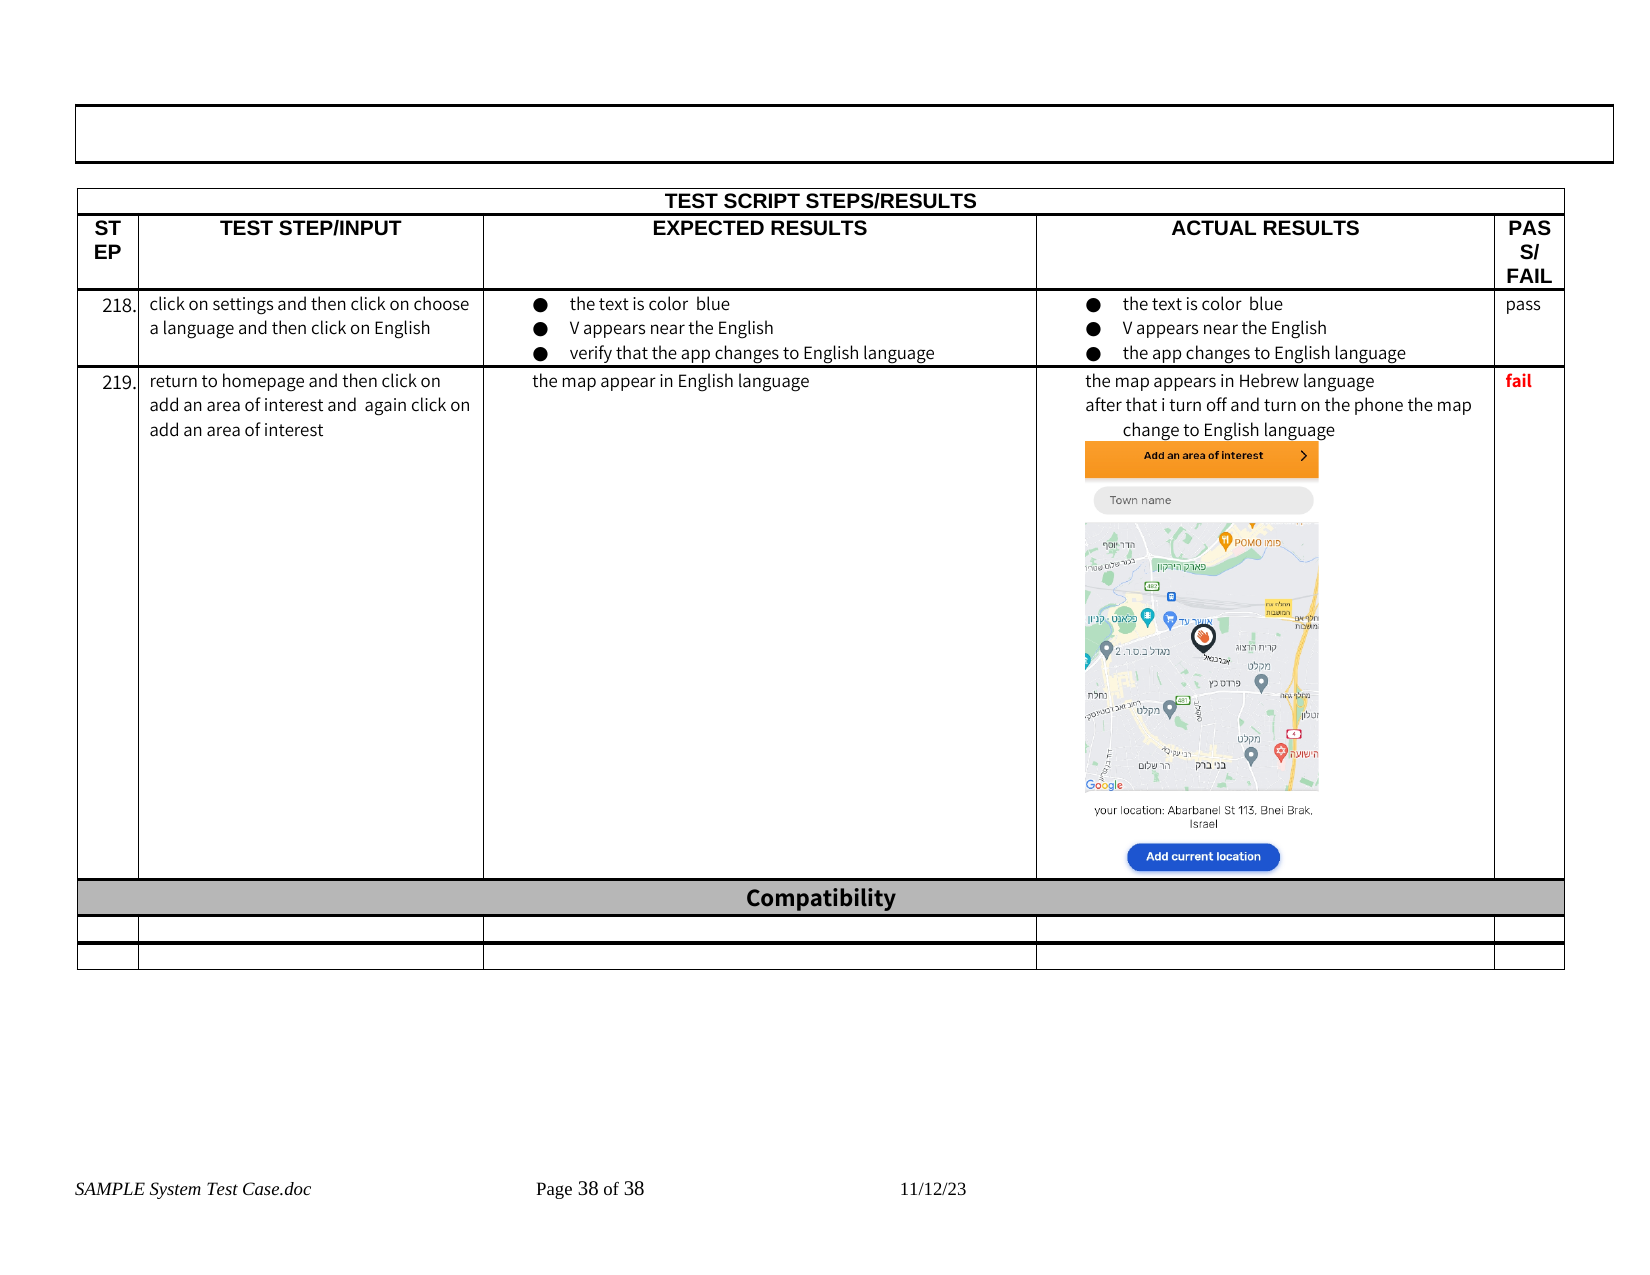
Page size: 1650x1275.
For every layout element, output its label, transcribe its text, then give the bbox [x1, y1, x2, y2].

table_cell ACTUAL RESULTS [1037, 216, 1494, 288]
table_cell [1495, 945, 1564, 969]
table_cell TEST STEP/INPUT [139, 216, 483, 288]
table_cell PASS/FAIL [1495, 216, 1564, 288]
table_cell [139, 945, 483, 969]
table_cell [78, 917, 138, 941]
table_cell pass [1495, 291, 1564, 365]
picture [1085, 441, 1319, 878]
table_cell STEP [78, 216, 138, 288]
table_cell [78, 945, 138, 969]
table_cell [484, 945, 1036, 969]
table_cell the map appears in Hebrew language after that i turn off and turn on the phone the map change to English language [1037, 368, 1494, 878]
table_cell EXPECTED RESULTS [484, 216, 1036, 288]
table_cell the text is color blue V appears near the English verify that the app changes to English language [484, 291, 1036, 365]
table_cell return to homepage and then click on add an area of interest and again click on add an area of interest [139, 368, 483, 878]
table_cell the text is color blue V appears near the English the app changes to English language [1037, 291, 1494, 365]
table_cell [78, 368, 138, 878]
table_cell [139, 917, 483, 941]
table_cell fail [1495, 368, 1564, 878]
table_cell [484, 917, 1036, 941]
table_cell [1495, 917, 1564, 941]
table_header TEST SCRIPT STEPS/RESULTS [78, 189, 1564, 213]
table_cell [78, 291, 138, 365]
table_cell the map appear in English language [484, 368, 1036, 878]
table_cell [1037, 945, 1494, 969]
table_cell click on settings and then click on choose a language and then click on English [139, 291, 483, 365]
table_cell Compatibility [78, 881, 1564, 914]
table_cell [1037, 917, 1494, 941]
